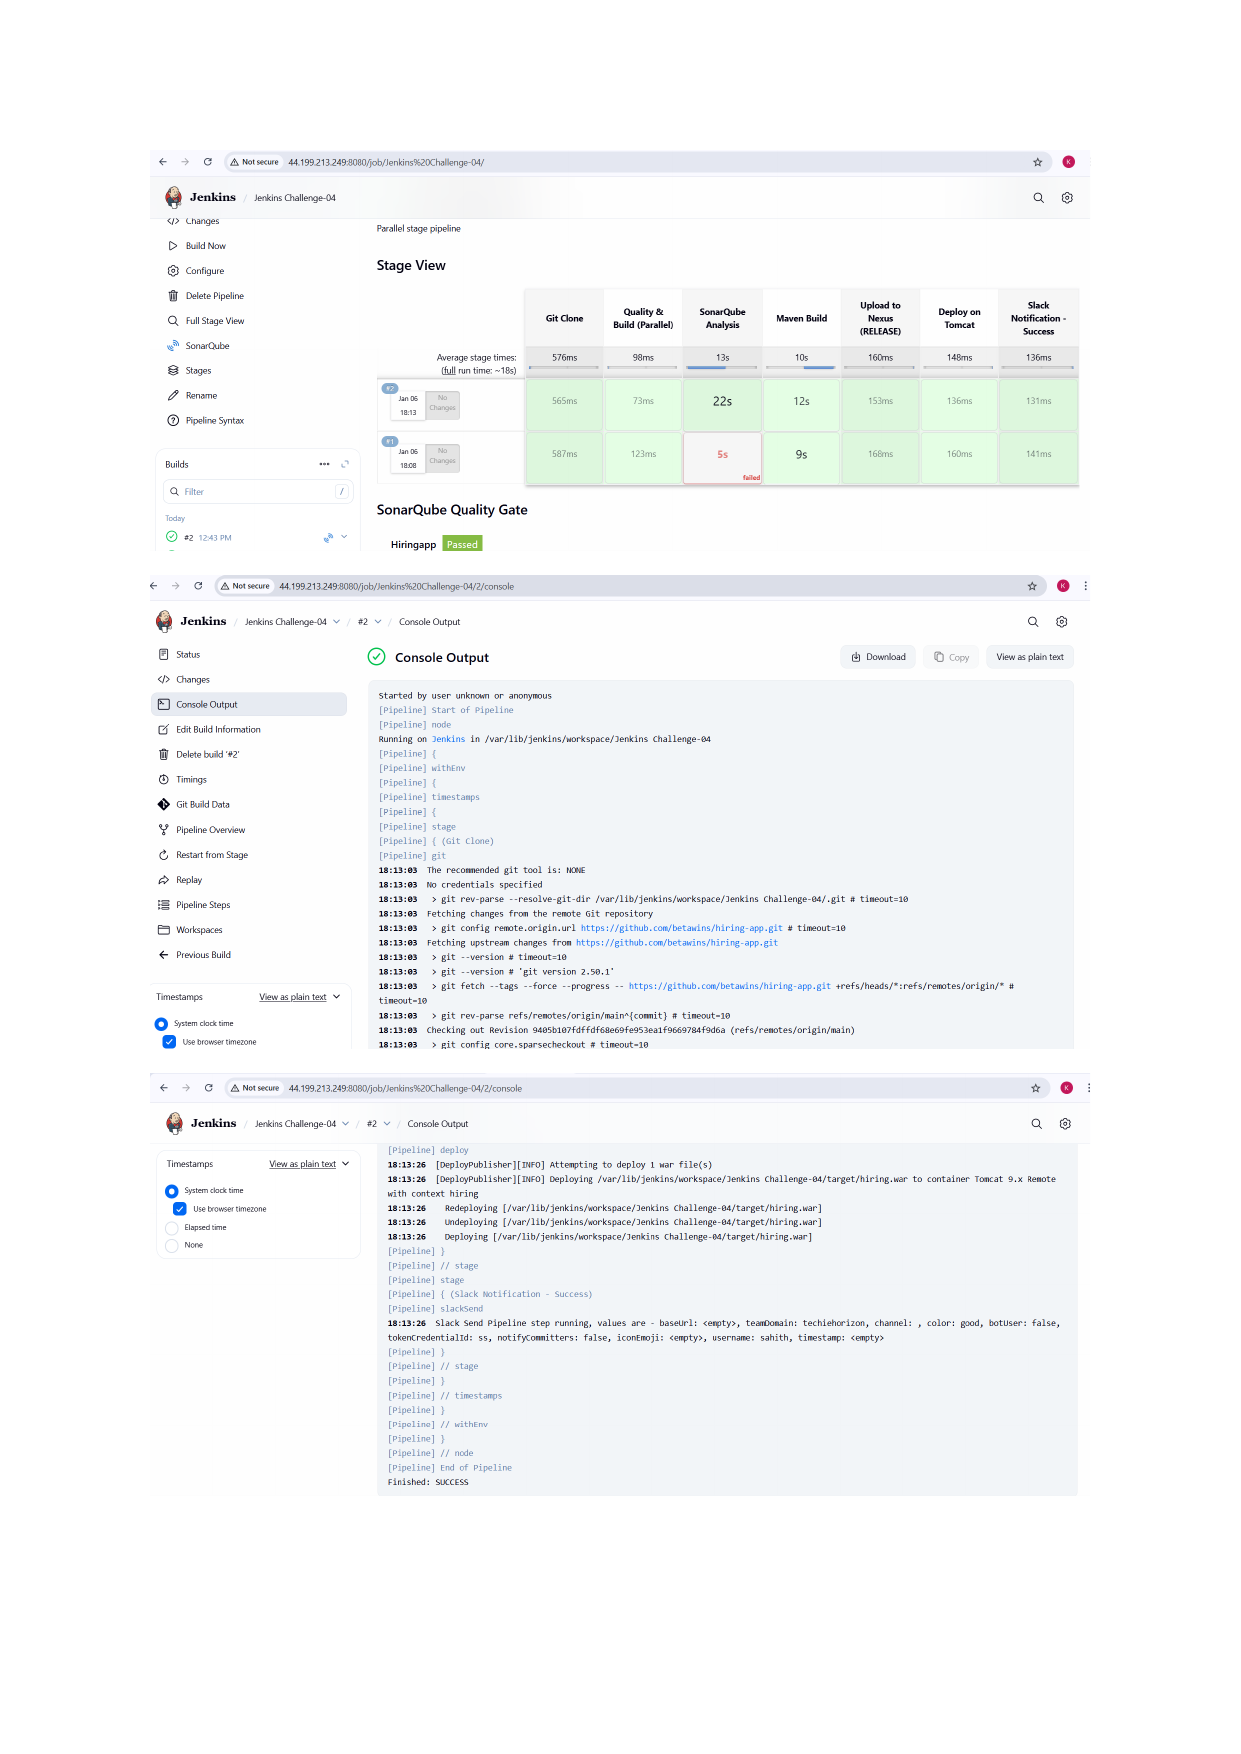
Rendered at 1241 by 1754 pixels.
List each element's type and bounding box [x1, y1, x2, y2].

picture [150, 575, 1091, 1049]
picture [150, 150, 1091, 551]
picture [150, 1073, 1091, 1496]
